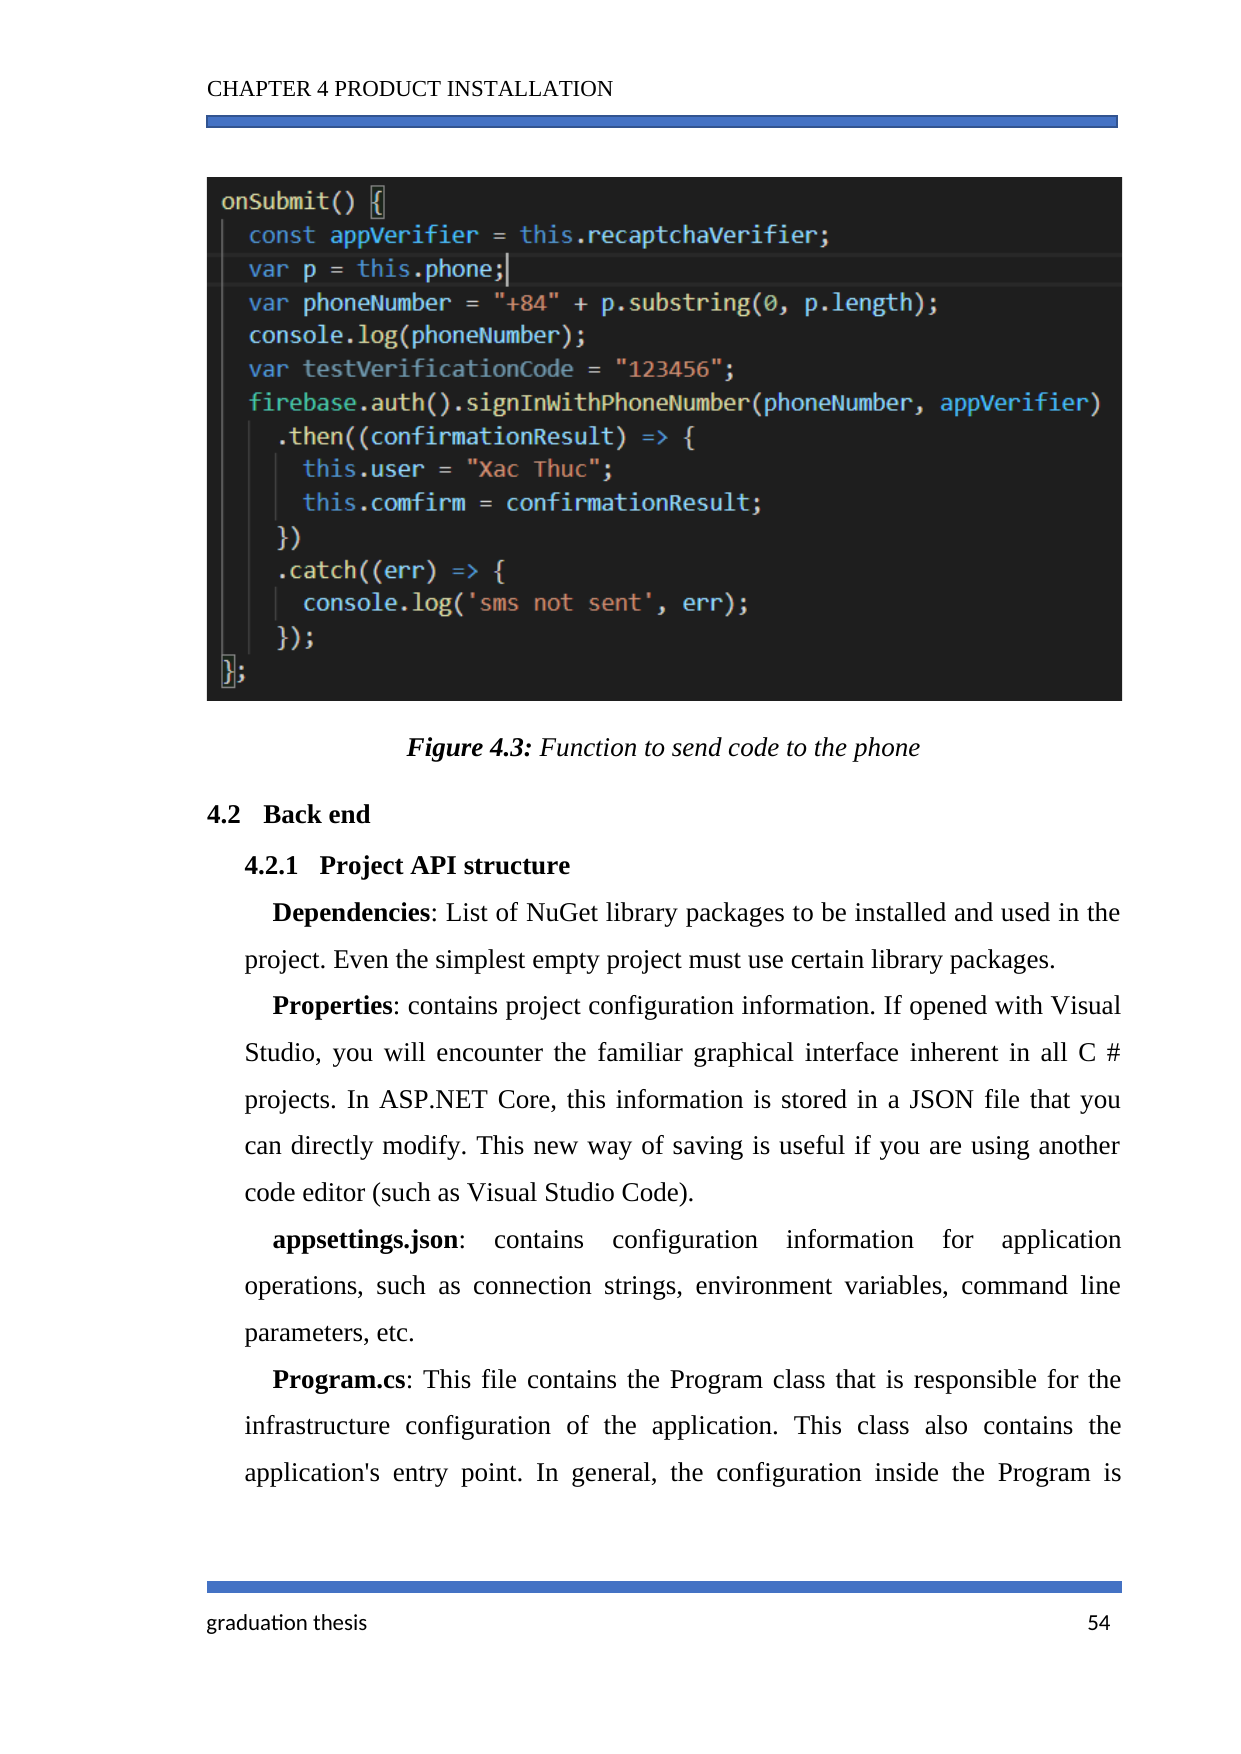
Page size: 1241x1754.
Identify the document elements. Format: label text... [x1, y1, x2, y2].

subtitle Project API structure [244, 849, 1122, 881]
list appsettings.json: contains configuration information for application operations, such as connection strings, environment variables, command line parameters, etc. [244, 1223, 1122, 1347]
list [244, 1363, 1122, 1487]
picture [206, 177, 1123, 701]
subtitle Back end [207, 798, 1122, 830]
list Dependencies: List of NuGet library packages to be installed and used in the project. Even the simplest empty project must use certain library packages. [244, 896, 1122, 974]
list Properties: contains project configuration information. If opened with Visual Studio, you will encounter the familiar graphical interface inherent in all C # projects. In ASP.NET Core, this information is stored in a JSON file that you can directly modify. This new way of saving is useful if you are using another code editor (such as Visual Studio Code). [244, 989, 1122, 1207]
text Figure 4.3: Function to send code to the phone [207, 731, 1122, 762]
